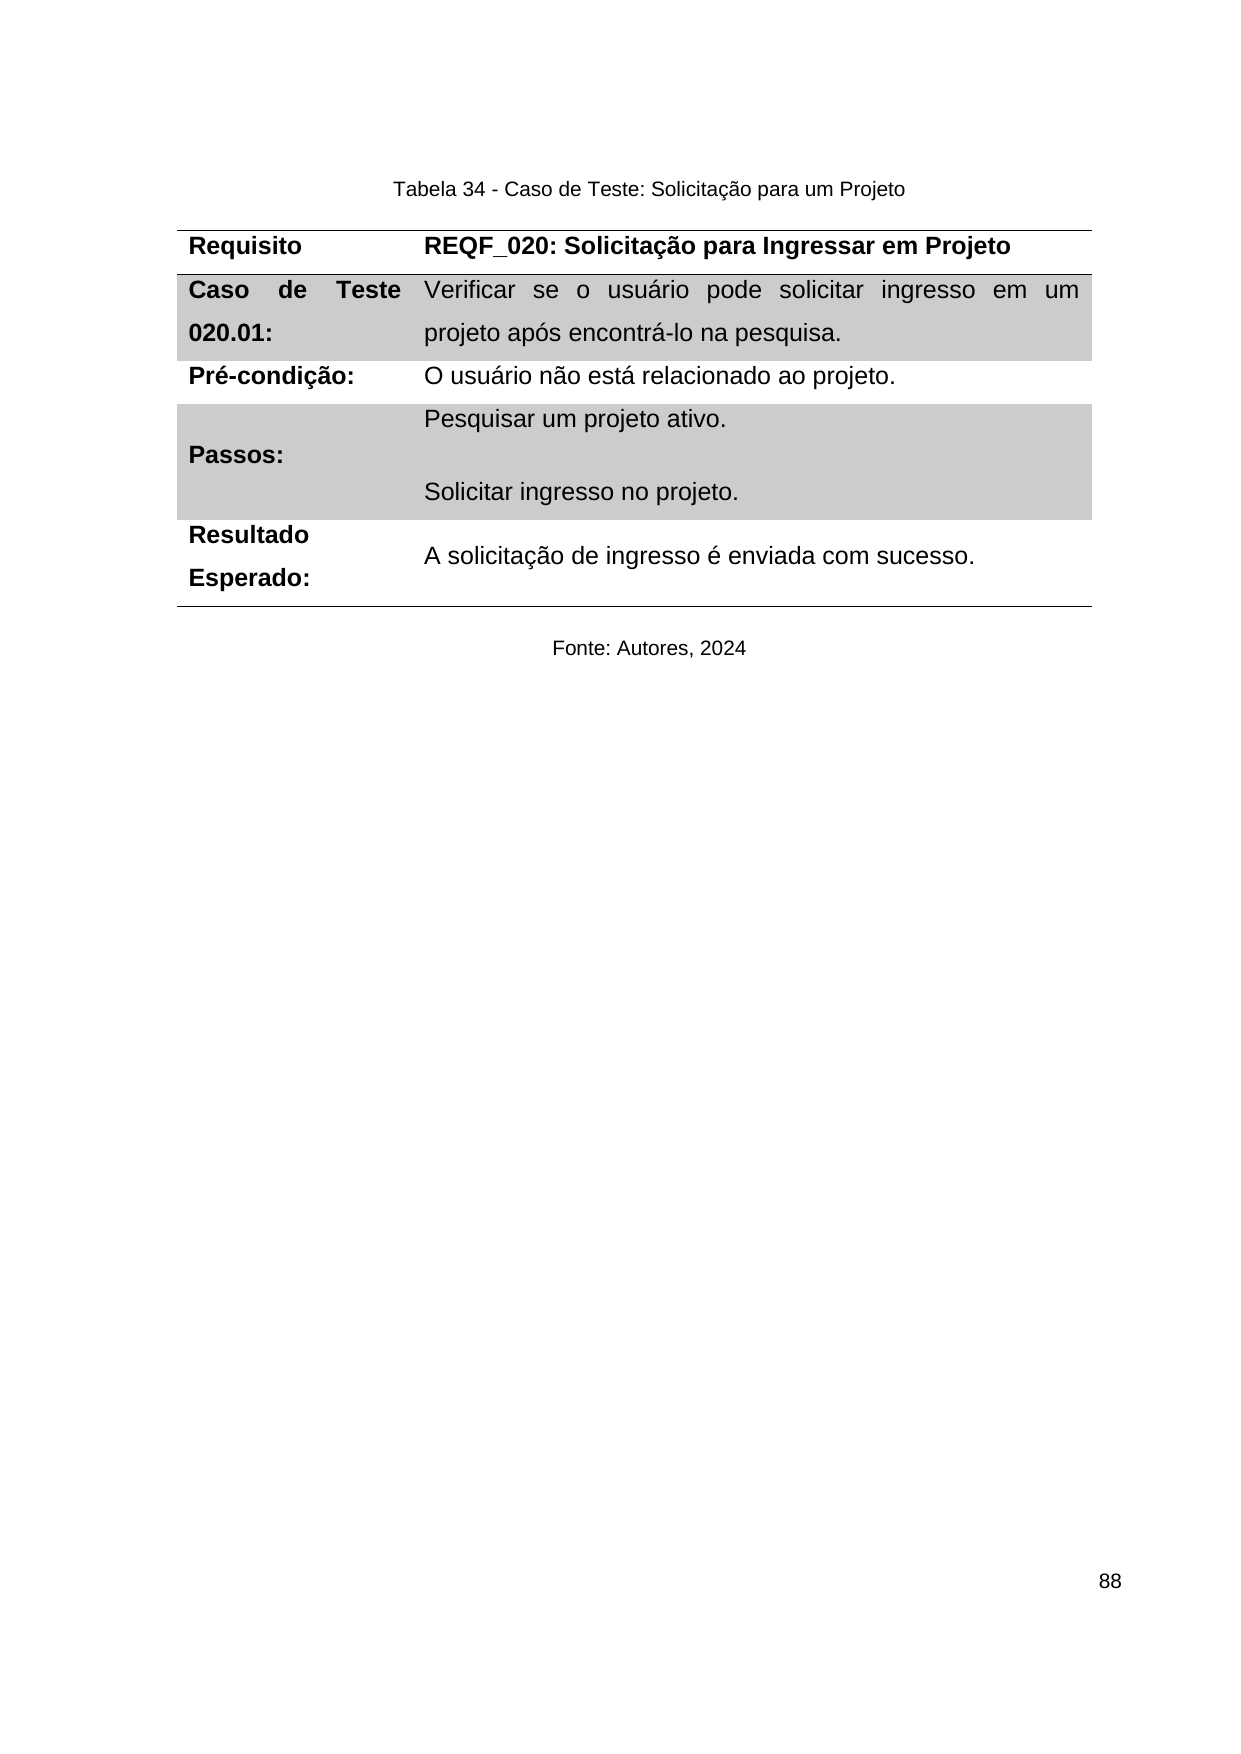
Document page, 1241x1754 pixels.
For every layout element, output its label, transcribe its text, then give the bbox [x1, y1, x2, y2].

table_cell A solicitação de ingresso é enviada com sucesso. [413, 520, 1092, 606]
table_cell Passos: [177, 404, 413, 520]
table_header REQF_020: Solicitação para Ingressar em Projeto [413, 231, 1092, 274]
text Tabela 34 - Caso de Teste: Solicitação para um Projeto [177, 177, 1122, 201]
table_cell O usuário não está relacionado ao projeto. [413, 361, 1092, 404]
table_cell Verificar se o usuário pode solicitar ingresso em um projeto após encontrá-lo na pesquisa. [413, 275, 1092, 361]
table_cell Resultado Esperado: [177, 520, 413, 606]
text Fonte: Autores, 2024 [177, 636, 1122, 660]
table_cell Pré-condição: [177, 361, 413, 404]
table_cell Caso de Teste 020.01: [177, 275, 413, 361]
table_header Requisito [177, 231, 413, 274]
table_cell Pesquisar um projeto ativo. Solicitar ingresso no projeto. [413, 404, 1092, 520]
